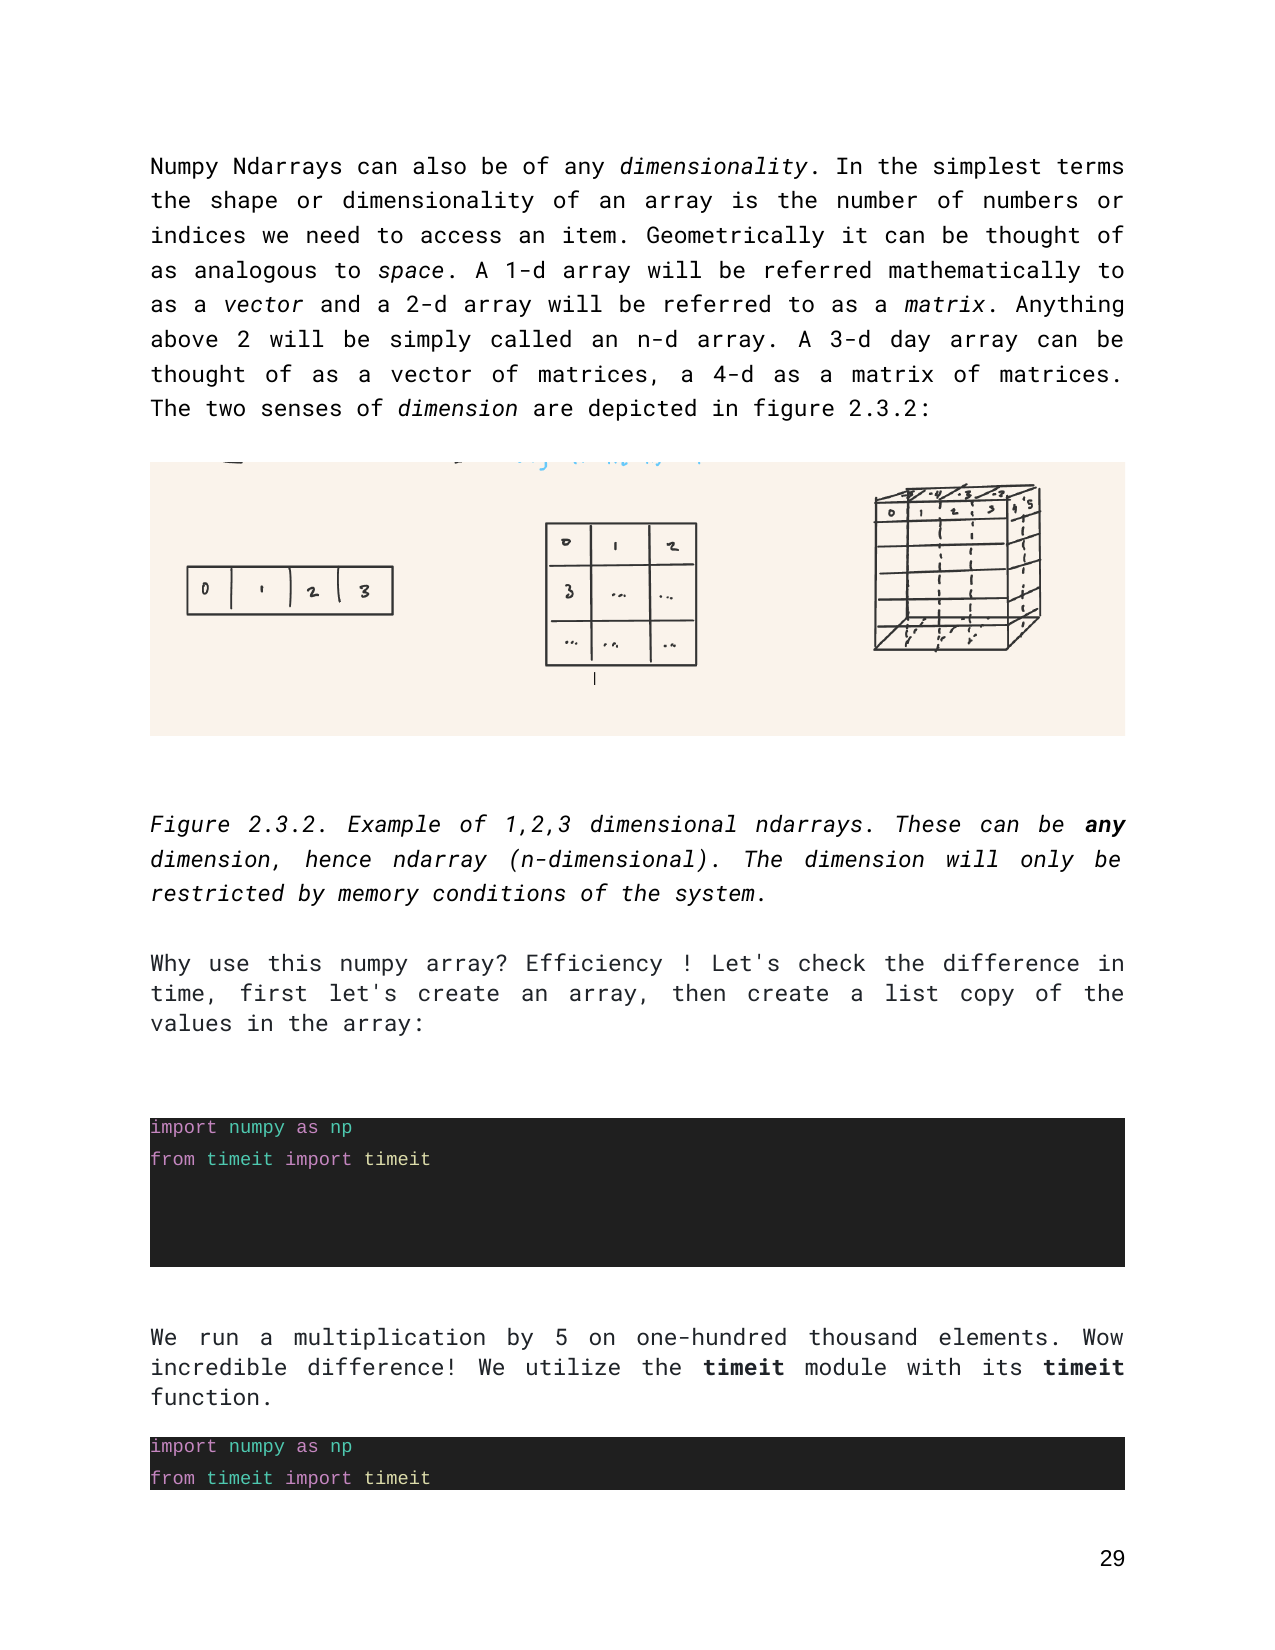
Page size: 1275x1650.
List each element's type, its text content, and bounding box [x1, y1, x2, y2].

text import numpy as np [150, 1437, 1125, 1458]
text Why use this numpy array? Efficiency ! Let's check the difference in time, first let's create an array, then create a list copy of the values in the array: [150, 947, 1125, 1038]
picture [150, 462, 1125, 736]
text from timeit import timeit [150, 1468, 1125, 1490]
text We run a multiplication by 5 on one-hundred thousand elements. Wow incredible difference! We utilize the timeit module with its timeit function. [150, 1321, 1125, 1412]
text import numpy as np [150, 1118, 1125, 1139]
text from timeit import timeit [150, 1150, 1125, 1171]
text Figure 2.3.2. Example of 1,2,3 dimensional ndarrays. These can be any dimension, hence ndarray (n-dimensional). The dimension will only be restricted by memory conditions of the system. [150, 808, 1125, 908]
text Numpy Ndarrays can also be of any dimensionality. In the simplest terms the shape or dimensionality of an array is the number of numbers or indices we need to access an item. Geometrically it can be thought of as analogous to space. A 1-d array will be referred mathematically to as a vector and a 2-d array will be referred to as a matrix. Anything above 2 will be simply called an n-d array. A 3-d day array can be thought of as a vector of matrices, a 4-d as a matrix of matrices. The two senses of dimension are depicted in figure 2.3.2: [150, 150, 1125, 423]
